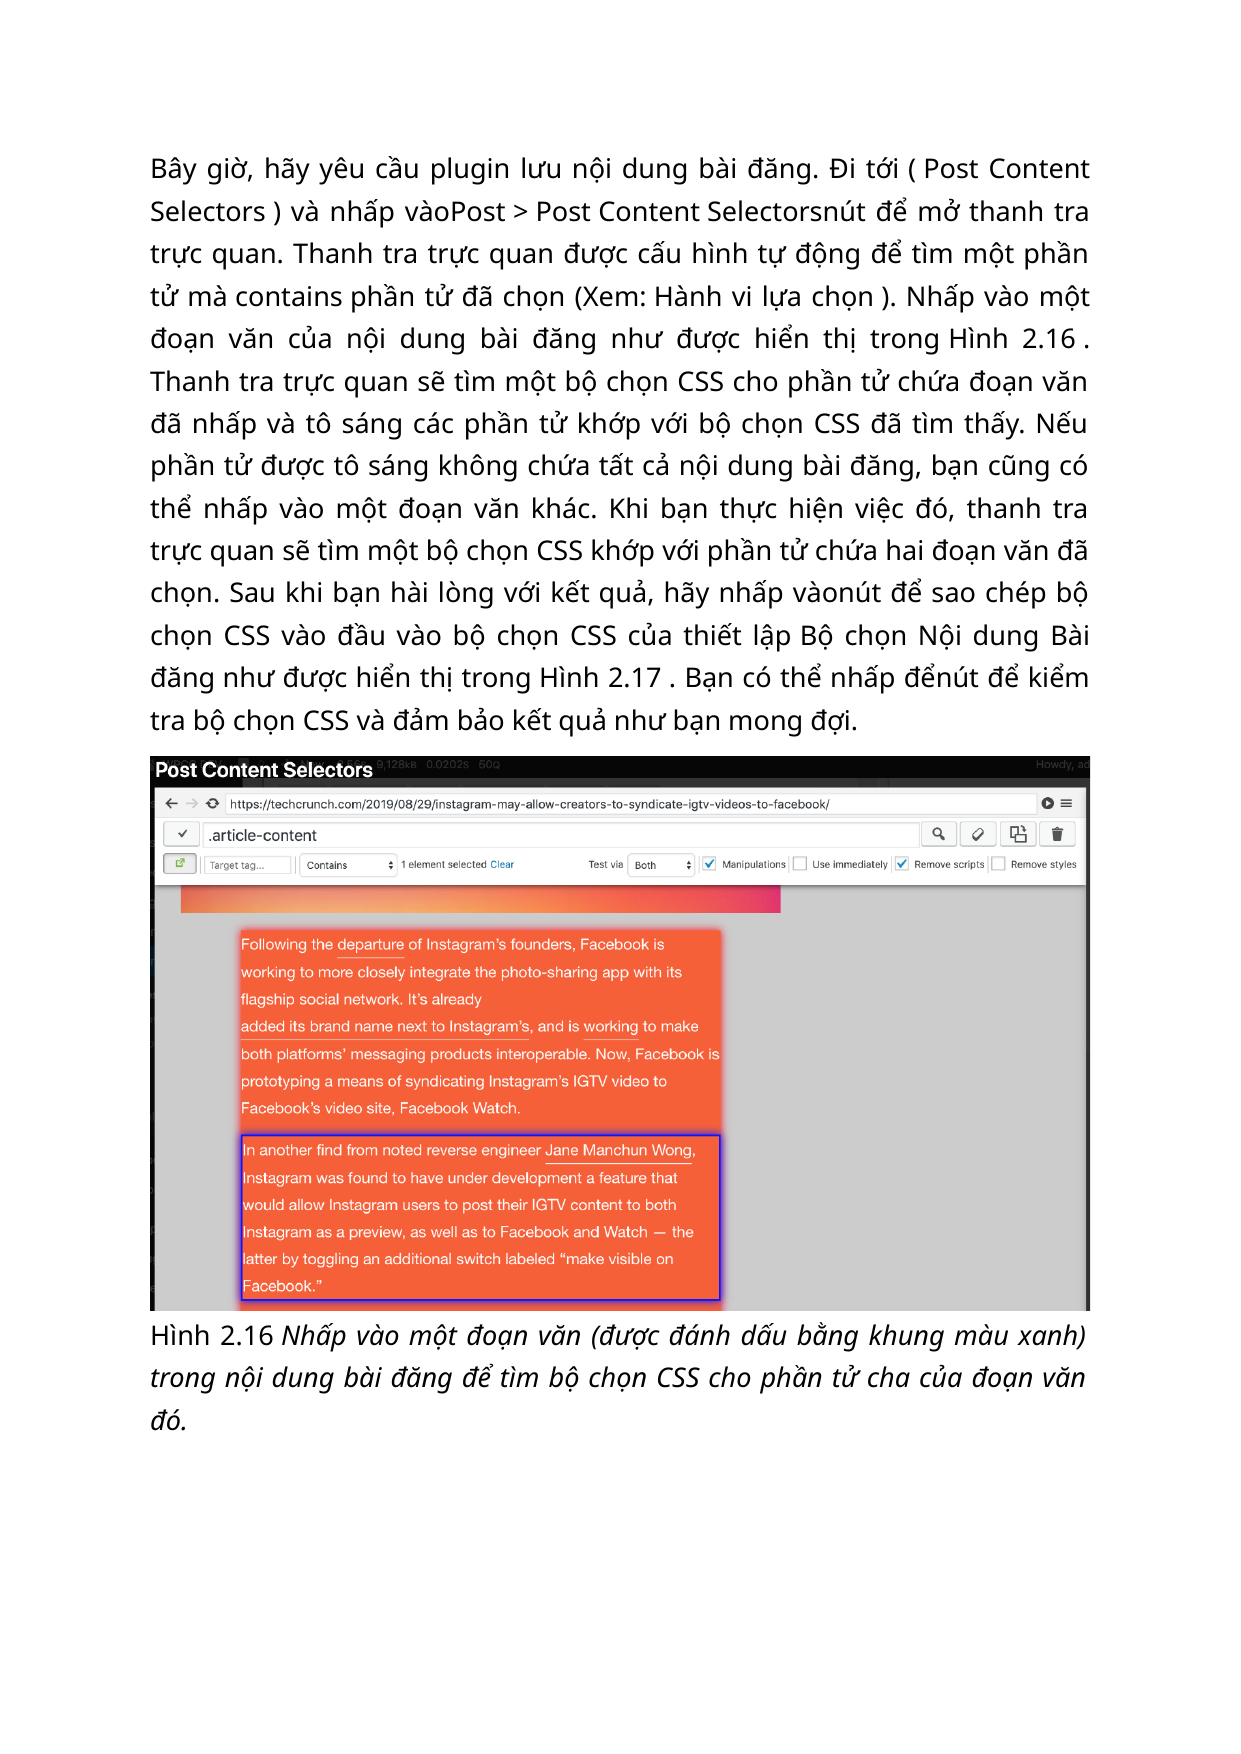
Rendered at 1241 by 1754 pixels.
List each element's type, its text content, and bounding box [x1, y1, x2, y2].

text Bây giờ, hãy yêu cầu plugin lưu nội dung bài đăng. Đi tới ( Post Content Selectors ) và nhấp vàoPost > Post Content Selectorsnút để mở thanh tra trực quan. Thanh tra trực quan được cấu hình tự động để tìm một phần tử mà contains phần tử đã chọn (Xem: Hành vi lựa chọn ). Nhấp vào một đoạn văn của nội dung bài đăng như được hiển thị trong Hình 2.16 . Thanh tra trực quan sẽ tìm một bộ chọn CSS cho phần tử chứa đoạn văn đã nhấp và tô sáng các phần tử khớp với bộ chọn CSS đã tìm thấy. Nếu phần tử được tô sáng không chứa tất cả nội dung bài đăng, bạn cũng có thể nhấp vào một đoạn văn khác. Khi bạn thực hiện việc đó, thanh tra trực quan sẽ tìm một bộ chọn CSS khớp với phần tử chứa hai đoạn văn đã chọn. Sau khi bạn hài lòng với kết quả, hãy nhấp vàonút để sao chép bộ chọn CSS vào đầu vào bộ chọn CSS của thiết lập Bộ chọn Nội dung Bài đăng như được hiển thị trong Hình 2.17 . Bạn có thể nhấp đểnút để kiểm tra bộ chọn CSS và đảm bảo kết quả như bạn mong đợi. [150, 150, 1090, 738]
text Hình 2.16 Nhấp vào một đoạn văn (được đánh dấu bằng khung màu xanh) trong nội dung bài đăng để tìm bộ chọn CSS cho phần tử cha của đoạn văn đó. [150, 1311, 1090, 1438]
picture [150, 756, 1091, 1311]
